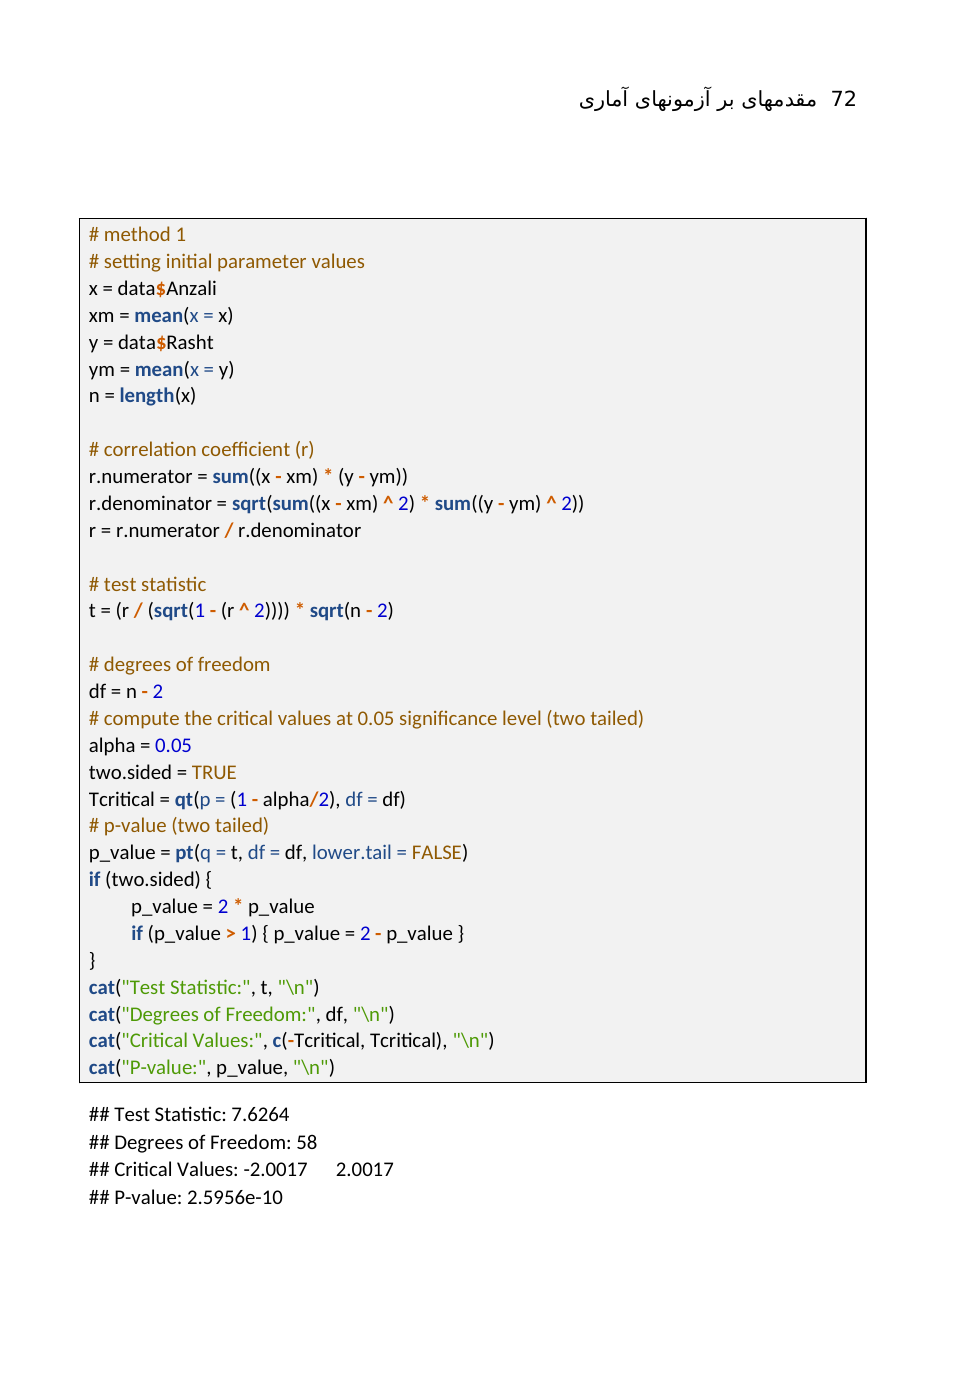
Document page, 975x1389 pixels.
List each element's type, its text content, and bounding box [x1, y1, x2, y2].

text ## Test Statistic: 7.6264 ## Degrees of Freedom: 58 ## Critical Values: -2.0017 2.0017 ## P-value: 2.5956e-10 [89, 1102, 857, 1209]
text # method 1 # setting initial parameter values x = data$Anzali xm = mean(x = x) y = data$Rasht ym = mean(x = y) n = length(x) # correlation coefficient (r) r.numerator = sum((x - xm) * (y - ym)) r.denominator = sqrt(sum((x - xm) ^ 2) * sum((y - ym) ^ 2)) r = r.numerator / r.denominator # test statistic t = (r / (sqrt(1 - (r ^ 2)))) * sqrt(n - 2) # degrees of freedom df = n - 2 # compute the critical values at 0.05 significance level (two tailed) alpha = 0.05 two.sided = TRUE Tcritical = qt(p = (1 - alpha/2), df = df) # p-value (two tailed) p_value = pt(q = t, df = df, lower.tail = FALSE) if (two.sided) { p_value = 2 * p_value if (p_value > 1) { p_value = 2 - p_value } } cat("Test Statistic:", t, "\n") cat("Degrees of Freedom:", df, "\n") cat("Critical Values:", c(-Tcritical, Tcritical), "\n") cat("P-value:", p_value, "\n") [80, 219, 865, 1082]
